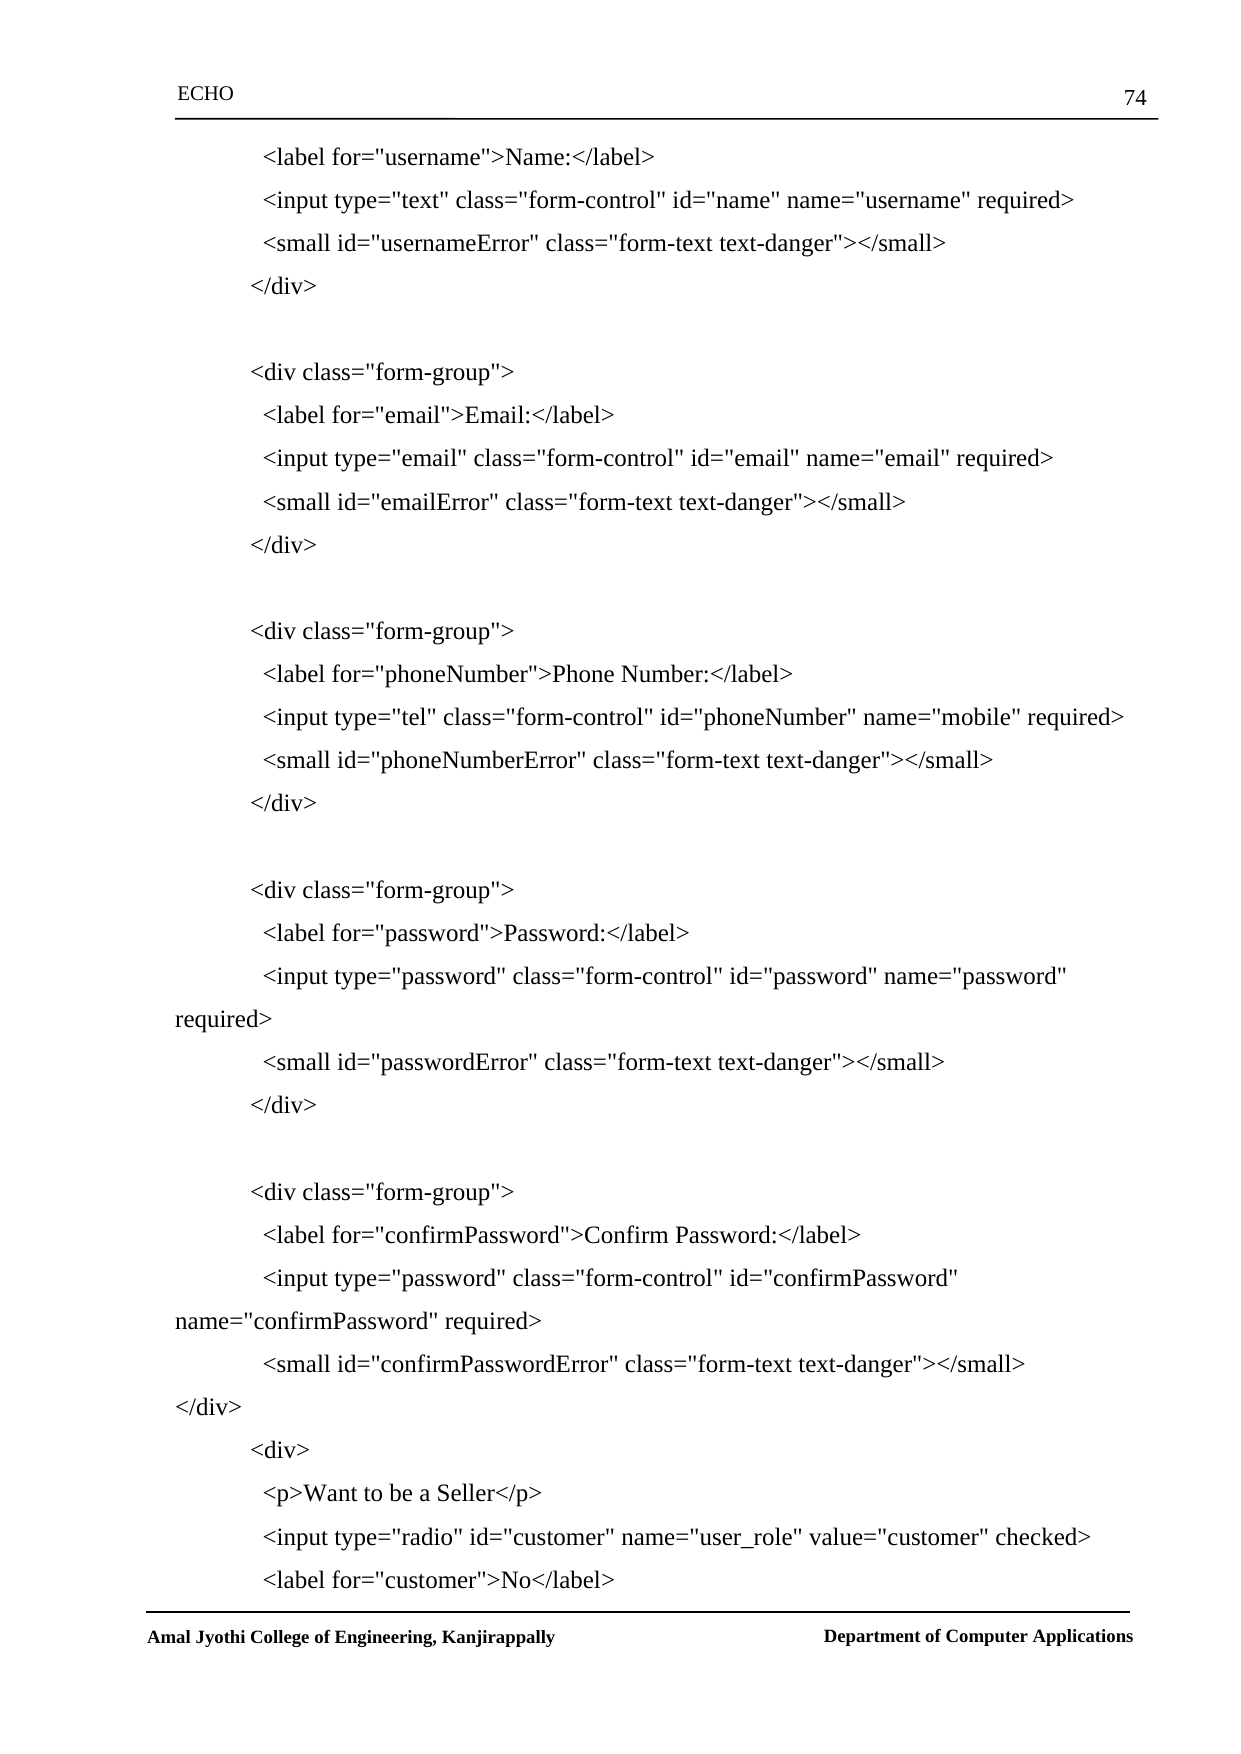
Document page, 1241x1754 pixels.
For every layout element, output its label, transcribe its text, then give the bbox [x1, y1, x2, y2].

text <input type="text" class="form-control" id="name" name="username" required> [175, 185, 1162, 213]
text <label for="customer">No</label> [175, 1565, 1162, 1593]
text <div> [175, 1435, 1162, 1464]
text <div class="form-group"> [175, 875, 1162, 903]
text </div> [175, 271, 1162, 300]
text </div> [175, 1090, 1162, 1119]
text <input type="radio" id="customer" name="user_role" value="customer" checked> [175, 1522, 1162, 1550]
text <small id="passwordError" class="form-text text-danger"></small> [175, 1047, 1162, 1076]
text </div> [175, 788, 1162, 817]
text <label for="phoneNumber">Phone Number:</label> [175, 659, 1162, 688]
text <div class="form-group"> [175, 1177, 1162, 1205]
text <small id="phoneNumberError" class="form-text text-danger"></small> [175, 745, 1162, 774]
text <input type="password" class="form-control" id="confirmPassword" name="confirmPassword" required> [175, 1263, 1162, 1335]
text <input type="tel" class="form-control" id="phoneNumber" name="mobile" required> [175, 702, 1162, 731]
text <label for="password">Password:</label> [175, 918, 1162, 947]
text <label for="username">Name:</label> [175, 142, 1162, 170]
text <input type="email" class="form-control" id="email" name="email" required> [175, 443, 1162, 472]
text </div> [175, 530, 1162, 558]
text <label for="confirmPassword">Confirm Password:</label> [175, 1220, 1162, 1248]
text <div class="form-group"> [175, 357, 1162, 386]
text <input type="password" class="form-control" id="password" name="password" required> [175, 961, 1162, 1033]
text <p>Want to be a Seller</p> [175, 1478, 1162, 1507]
text <div class="form-group"> [175, 616, 1162, 645]
text <small id="usernameError" class="form-text text-danger"></small> [175, 228, 1162, 257]
text <small id="emailError" class="form-text text-danger"></small> [175, 487, 1162, 515]
text <small id="confirmPasswordError" class="form-text text-danger"></small> </div> [175, 1349, 1162, 1421]
text <label for="email">Email:</label> [175, 400, 1162, 429]
